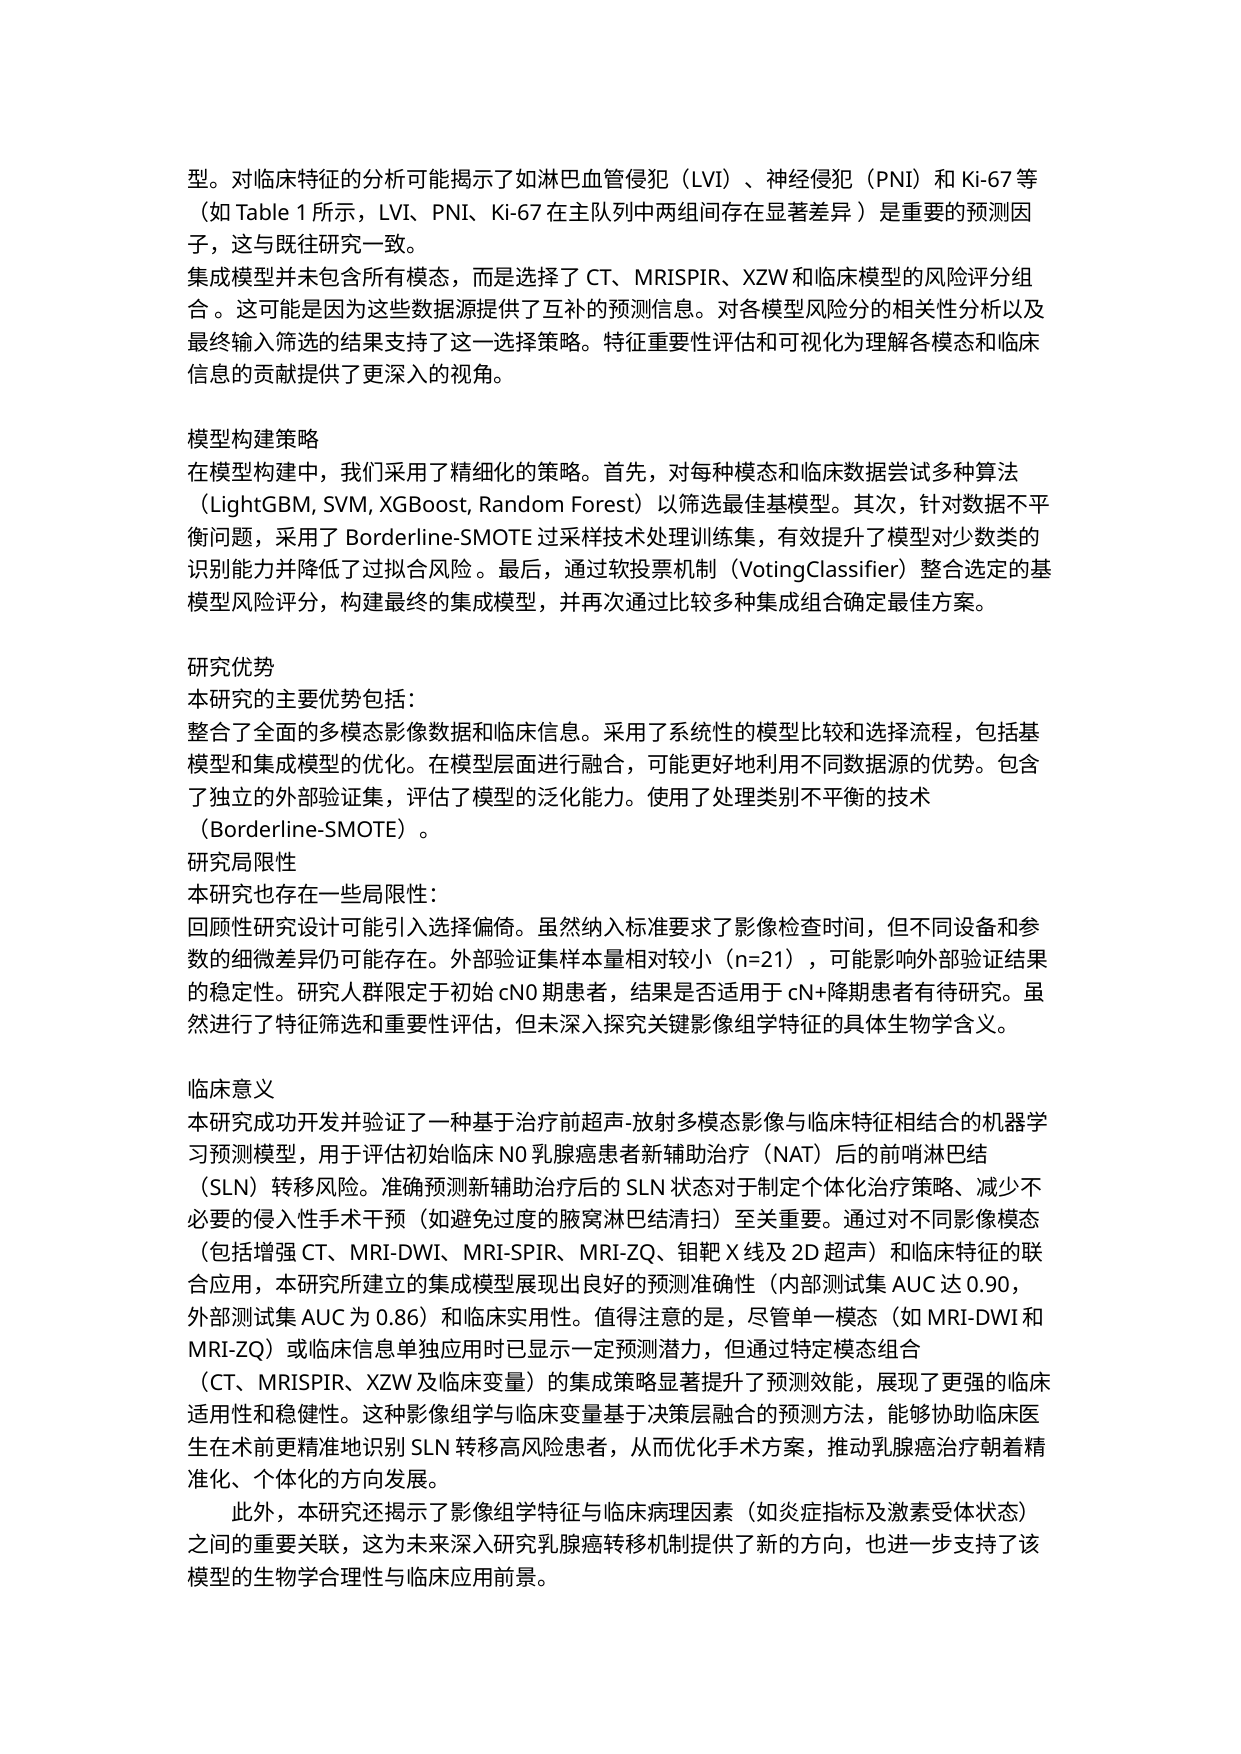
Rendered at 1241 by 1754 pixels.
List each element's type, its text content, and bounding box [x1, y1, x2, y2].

text 在模型构建中，我们采用了精细化的策略。首先，对每种模态和临床数据尝试多种算法（LightGBM, SVM, XGBoost, Random Forest）以筛选最佳基模型。其次，针对数据不平衡问题，采用了Borderline-SMOTE过采样技术处理训练集，有效提升了模型对少数类的识别能力并降低了过拟合风险 。最后，通过软投票机制（VotingClassifier）整合选定的基模型风险评分，构建最终的集成模型，并再次通过比较多种集成组合确定最佳方案。 [187, 454, 1053, 617]
text 整合了全面的多模态影像数据和临床信息。采用了系统性的模型比较和选择流程，包括基模型和集成模型的优化。在模型层面进行融合，可能更好地利用不同数据源的优势。包含了独立的外部验证集，评估了模型的泛化能力。使用了处理类别不平衡的技术（Borderline-SMOTE）。 [187, 714, 1053, 844]
text 研究局限性 [187, 844, 1053, 877]
text 本研究的主要优势包括： [187, 682, 1053, 714]
text 本研究成功开发并验证了一种基于治疗前超声-放射多模态影像与临床特征相结合的机器学习预测模型，用于评估初始临床N0乳腺癌患者新辅助治疗（NAT）后的前哨淋巴结（SLN）转移风险。准确预测新辅助治疗后的SLN状态对于制定个体化治疗策略、减少不必要的侵入性手术干预（如避免过度的腋窝淋巴结清扫）至关重要。通过对不同影像模态（包括增强CT、MRI-DWI、MRI-SPIR、MRI-ZQ、钼靶X线及2D超声）和临床特征的联合应用，本研究所建立的集成模型展现出良好的预测准确性（内部测试集AUC达0.90，外部测试集AUC为0.86）和临床实用性。值得注意的是，尽管单一模态（如MRI-DWI和MRI-ZQ）或临床信息单独应用时已显示一定预测潜力，但通过特定模态组合（CT、MRISPIR、XZW及临床变量）的集成策略显著提升了预测效能，展现了更强的临床适用性和稳健性。这种影像组学与临床变量基于决策层融合的预测方法，能够协助临床医生在术前更精准地识别SLN转移高风险患者，从而优化手术方案，推动乳腺癌治疗朝着精准化、个体化的方向发展。 [187, 1104, 1053, 1494]
text 此外，本研究还揭示了影像组学特征与临床病理因素（如炎症指标及激素受体状态）之间的重要关联，这为未来深入研究乳腺癌转移机制提供了新的方向，也进一步支持了该模型的生物学合理性与临床应用前景。 [187, 1494, 1053, 1592]
text 集成模型并未包含所有模态，而是选择了CT、MRISPIR、XZW和临床模型的风险评分组合 。这可能是因为这些数据源提供了互补的预测信息。对各模型风险分的相关性分析以及最终输入筛选的结果支持了这一选择策略。特征重要性评估和可视化为理解各模态和临床信息的贡献提供了更深入的视角。 [187, 259, 1053, 389]
text 研究优势 [187, 649, 1053, 682]
text 本研究也存在一些局限性： [187, 877, 1053, 909]
text 临床意义 [187, 1072, 1053, 1104]
text 模型构建策略 [187, 422, 1053, 454]
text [187, 162, 1053, 259]
text 回顾性研究设计可能引入选择偏倚。虽然纳入标准要求了影像检查时间，但不同设备和参数的细微差异仍可能存在。外部验证集样本量相对较小（n=21），可能影响外部验证结果的稳定性。研究人群限定于初始cN0期患者，结果是否适用于cN+降期患者有待研究。虽然进行了特征筛选和重要性评估，但未深入探究关键影像组学特征的具体生物学含义。 [187, 909, 1053, 1039]
